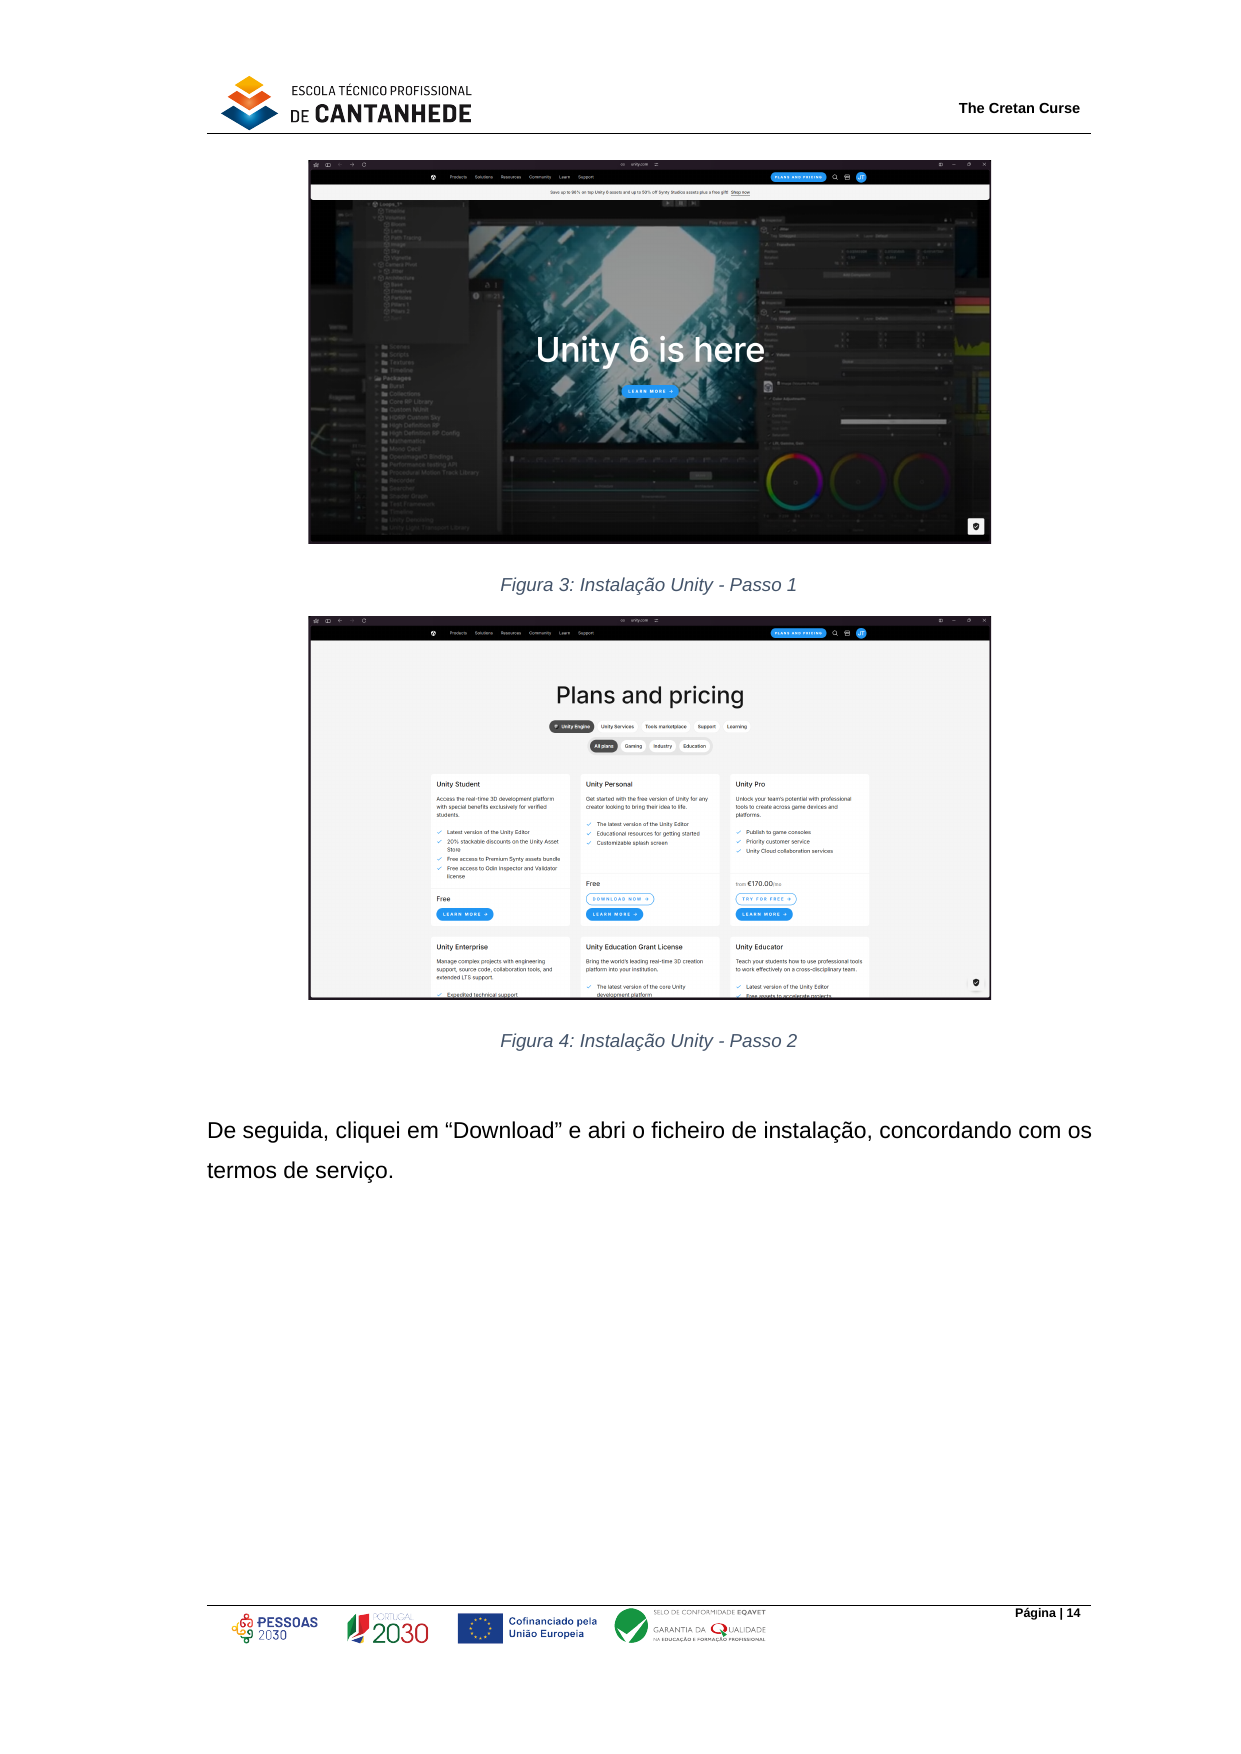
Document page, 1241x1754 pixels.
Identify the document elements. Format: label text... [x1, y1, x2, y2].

picture [218, 1606, 608, 1654]
picture [614, 1608, 766, 1643]
text Figura 3: Instalação Unity - Passo 1 [207, 574, 1092, 595]
text De seguida, cliquei em “Download” e abri o ficheiro de instalação, concordando com os termos de serviço. [207, 1117, 1092, 1183]
picture [308, 616, 992, 1000]
picture [218, 73, 475, 133]
picture [308, 160, 992, 544]
text Figura 4: Instalação Unity - Passo 2 [207, 1030, 1092, 1051]
